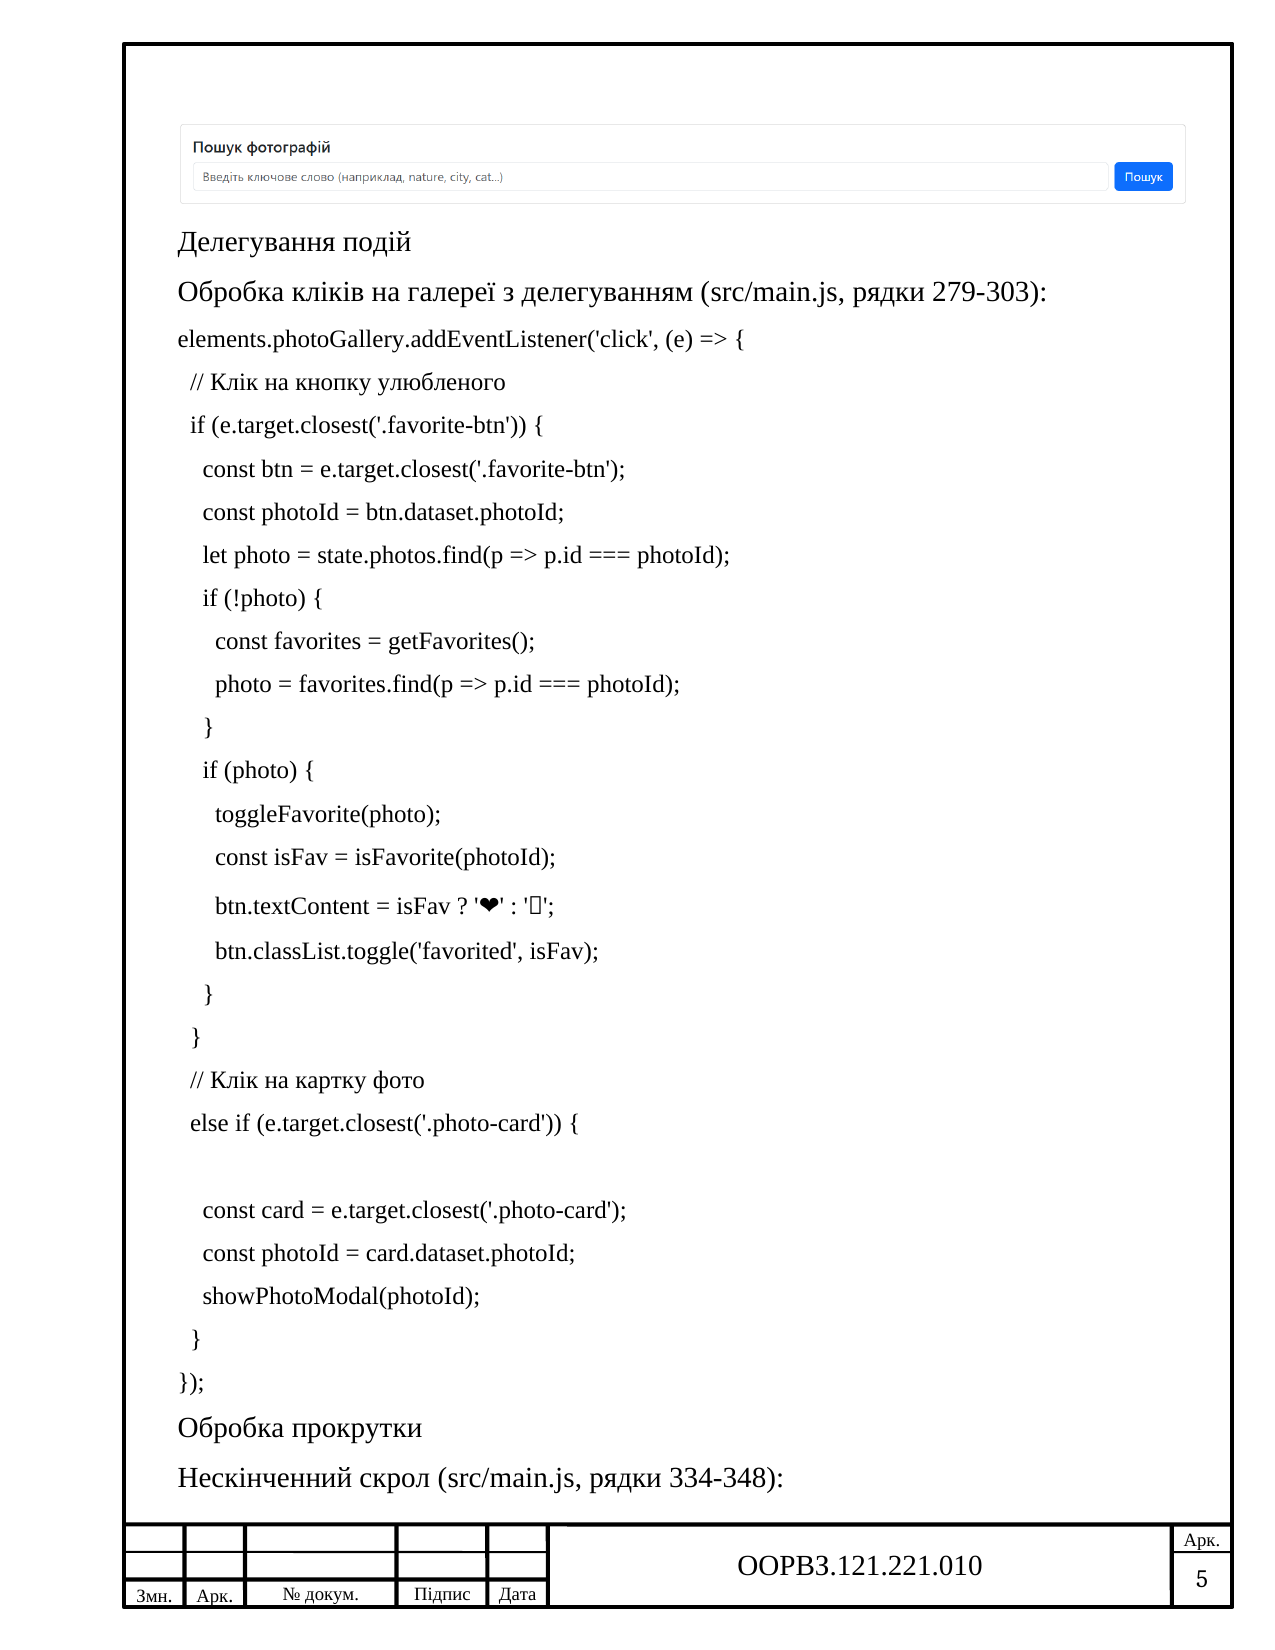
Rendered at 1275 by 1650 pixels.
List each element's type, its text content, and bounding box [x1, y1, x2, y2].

text Обробка кліків на галереї з делегуванням (src/main.js, рядки 279-303): [177, 274, 1186, 307]
text elements.photoGallery.addEventListener('click', (e) => { // Клік на кнопку улюбленого if (e.target.closest('.favorite-btn')) { const btn = e.target.closest('.favorite-btn'); const photoId = btn.dataset.photoId; let photo = state.photos.find(p => p.id === photoId); if (!photo) { const favorites = getFavorites(); photo = favorites.find(p => p.id === photoId); } if (photo) { toggleFavorite(photo); const isFav = isFavorite(photoId); btn.textContent = isFav ? '❤️' : '🤍'; btn.classList.toggle('favorited', isFav); } } // Клік на картку фото else if (e.target.closest('.photo-card')) { [177, 324, 1186, 1180]
subtitle Делегування подій [177, 224, 1186, 257]
subtitle Обробка прокрутки [177, 1410, 1186, 1444]
picture [177, 118, 1187, 207]
text Нескінченний скрол (src/main.js, рядки 334-348): [177, 1461, 1186, 1494]
text const card = e.target.closest('.photo-card'); const photoId = card.dataset.photoId; showPhotoModal(photoId); } }); [177, 1195, 1186, 1396]
